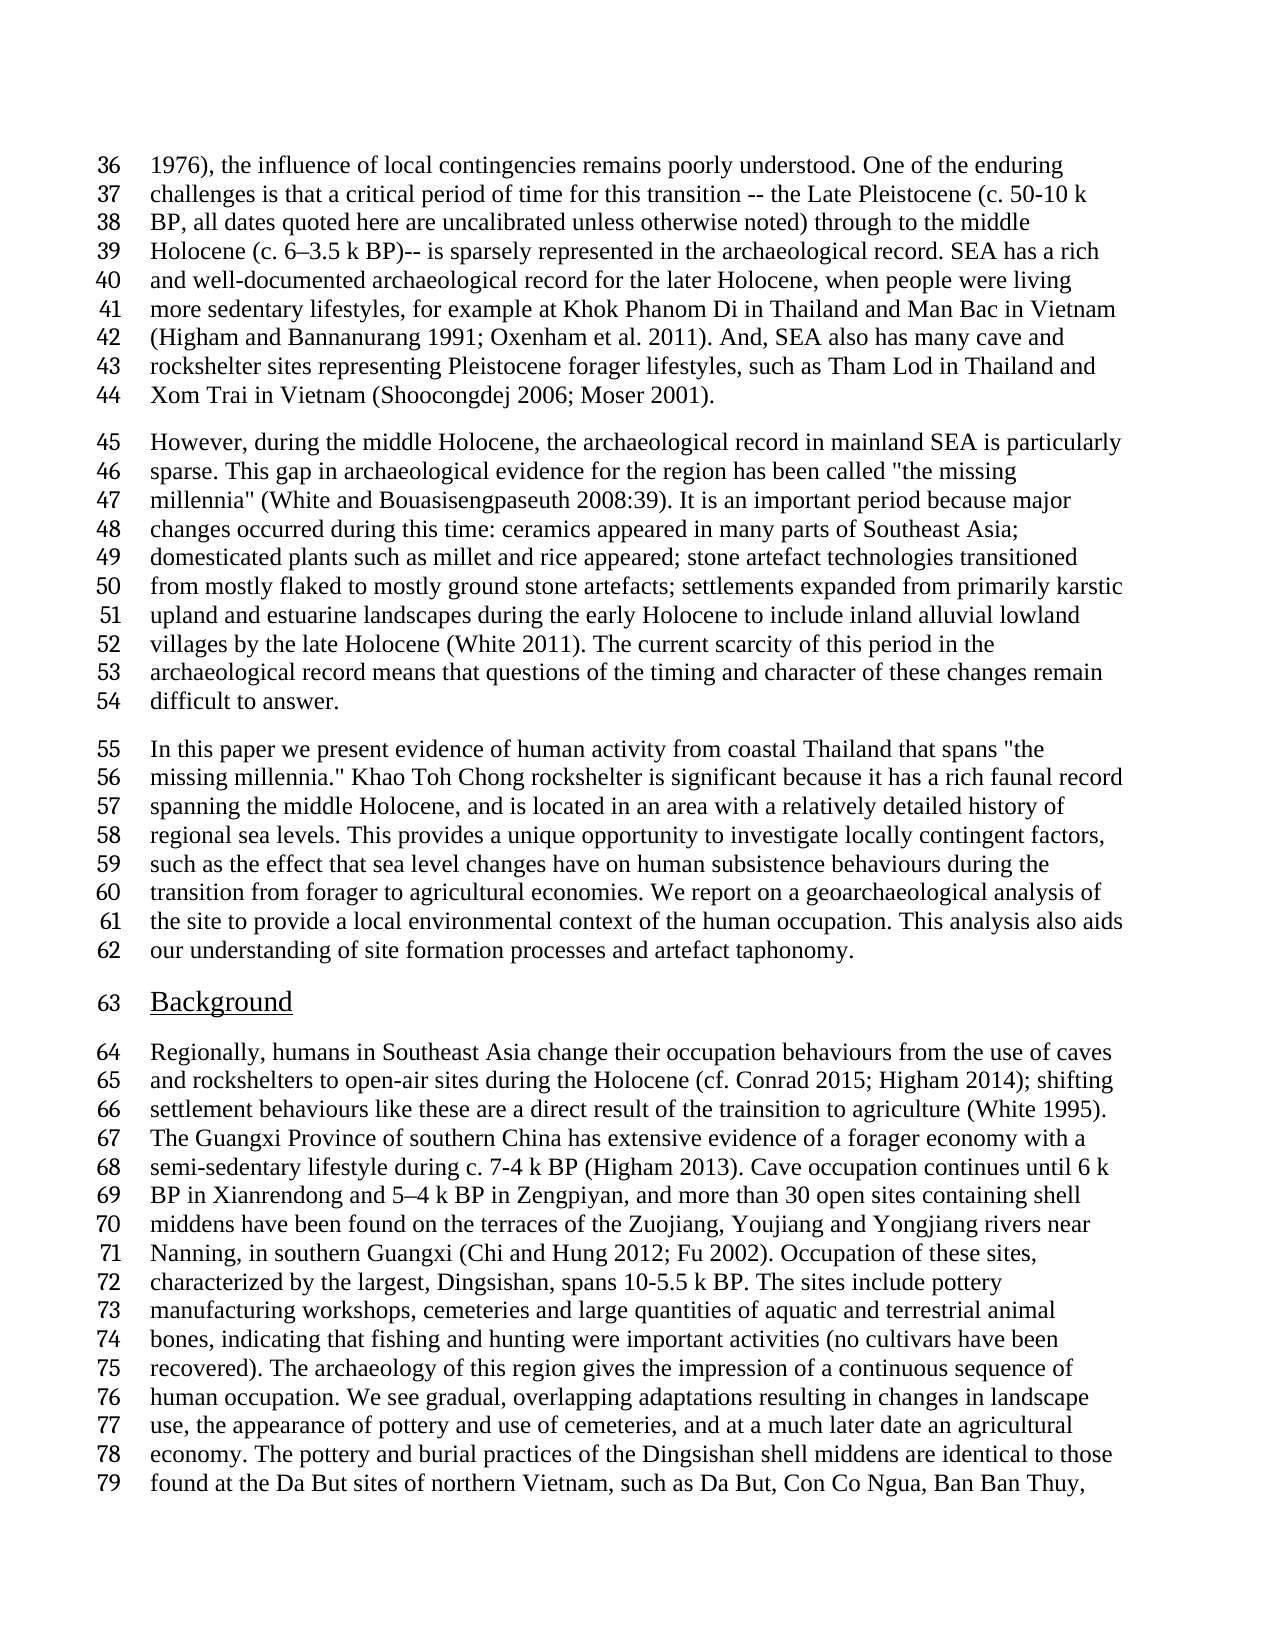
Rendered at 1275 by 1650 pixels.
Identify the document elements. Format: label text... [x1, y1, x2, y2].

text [150, 1037, 1125, 1497]
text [150, 150, 1125, 409]
text However, during the middle Holocene, the archaeological record in mainland SEA is particularly sparse. This gap in archaeological evidence for the region has been called "the missing millennia" (White and Bouasisengpaseuth 2008:39). It is an important period because major changes occurred during this time: ceramics appeared in many parts of Southeast Asia; domesticated plants such as millet and rice appeared; stone artefact technologies transitioned from mostly flaked to mostly ground stone artefacts; settlements expanded from primarily karstic upland and estuarine landscapes during the early Holocene to include inland alluvial lowland villages by the late Holocene (White 2011). The current scarcity of this period in the archaeological record means that questions of the timing and character of these changes remain difficult to answer. [150, 427, 1125, 715]
subtitle Background [150, 984, 1125, 1018]
text In this paper we present evidence of human activity from coastal Thailand that spans "the missing millennia." Khao Toh Chong rockshelter is significant because it has a rich faunal record spanning the middle Holocene, and is located in an area with a relatively detailed history of regional sea levels. This provides a unique opportunity to investigate locally contingent factors, such as the effect that sea level changes have on human subsistence behaviours during the transition from forager to agricultural economies. We report on a geoarchaeological analysis of the site to provide a local environmental context of the human occupation. This analysis also aids our understanding of site formation processes and artefact taphonomy. [150, 734, 1125, 964]
